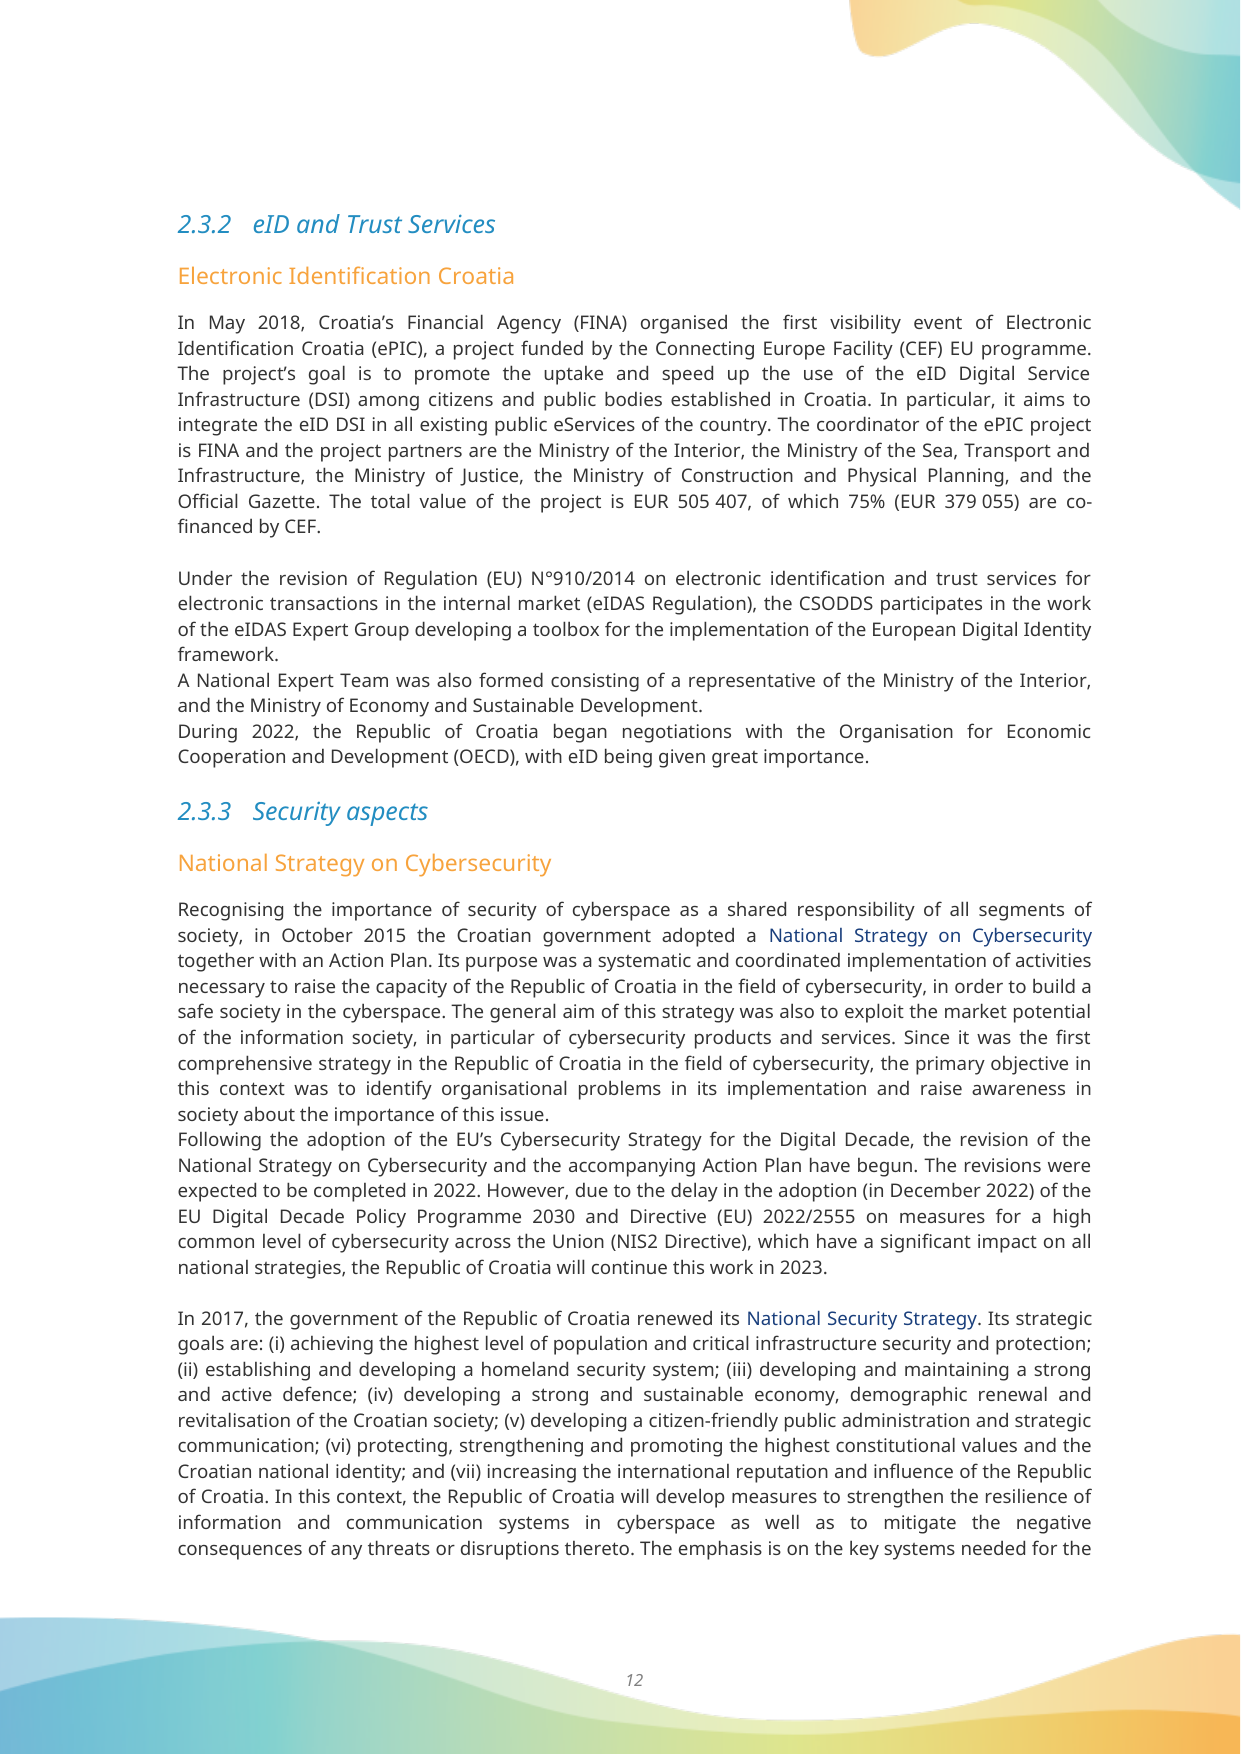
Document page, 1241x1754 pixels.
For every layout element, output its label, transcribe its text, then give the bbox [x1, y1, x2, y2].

subtitle eID and Trust Services [177, 207, 1092, 241]
subtitle National Strategy on Cybersecurity [177, 847, 1092, 878]
subtitle Security aspects [177, 794, 1092, 828]
picture [325, 0, 1241, 213]
subtitle Electronic Identification Croatia [177, 259, 1092, 291]
text In May 2018, Croatia’s Financial Agency (FINA) organised the first visibility event of Electronic Identification Croatia (ePIC), a project funded by the Connecting Europe Facility (CEF) EU programme. The project’s goal is to promote the uptake and speed up the use of the eID Digital Service Infrastructure (DSI) among citizens and public bodies established in Croatia. In particular, it aims to integrate the eID DSI in all existing public eServices of the country. The coordinator of the ePIC project is FINA and the project partners are the Ministry of the Interior, the Ministry of the Sea, Transport and Infrastructure, the Ministry of Justice, the Ministry of Construction and Physical Planning, and the Official Gazette. The total value of the project is EUR 505 407, of which 75% (EUR 379 055) are co-financed by CEF. [177, 309, 1092, 539]
text During 2022, the Republic of Croatia began negotiations with the Organisation for Economic Cooperation and Development (OECD), with eID being given great importance. [177, 718, 1092, 769]
picture [0, 1613, 1241, 1754]
text Recognising the importance of security of cyberspace as a shared responsibility of all segments of society, in October 2015 the Croatian government adopted a National Strategy on Cybersecurity together with an Action Plan. Its purpose was a systematic and coordinated implementation of activities necessary to raise the capacity of the Republic of Croatia in the field of cybersecurity, in order to build a safe society in the cyberspace. The general aim of this strategy was also to exploit the market potential of the information society, in particular of cybersecurity products and services. Since it was the first comprehensive strategy in the Republic of Croatia in the field of cybersecurity, the primary objective in this context was to identify organisational problems in its implementation and raise awareness in society about the importance of this issue. [177, 897, 1092, 1126]
text Following the adoption of the EU’s Cybersecurity Strategy for the Digital Decade, the revision of the National Strategy on Cybersecurity and the accompanying Action Plan have begun. The revisions were expected to be completed in 2022. However, due to the delay in the adoption (in December 2022) of the EU Digital Decade Policy Programme 2030 and Directive (EU) 2022/2555 on measures for a high common level of cybersecurity across the Union (NIS2 Directive), which have a significant impact on all national strategies, the Republic of Croatia will continue this work in 2023. [177, 1126, 1092, 1279]
text A National Expert Team was also formed consisting of a representative of the Ministry of the Interior, and the Ministry of Economy and Sustainable Development. [177, 667, 1092, 718]
text Under the revision of Regulation (EU) N°910/2014 on electronic identification and trust services for electronic transactions in the internal market (eIDAS Regulation), the CSODDS participates in the work of the eIDAS Expert Group developing a toolbox for the implementation of the European Digital Identity framework. [177, 565, 1092, 667]
